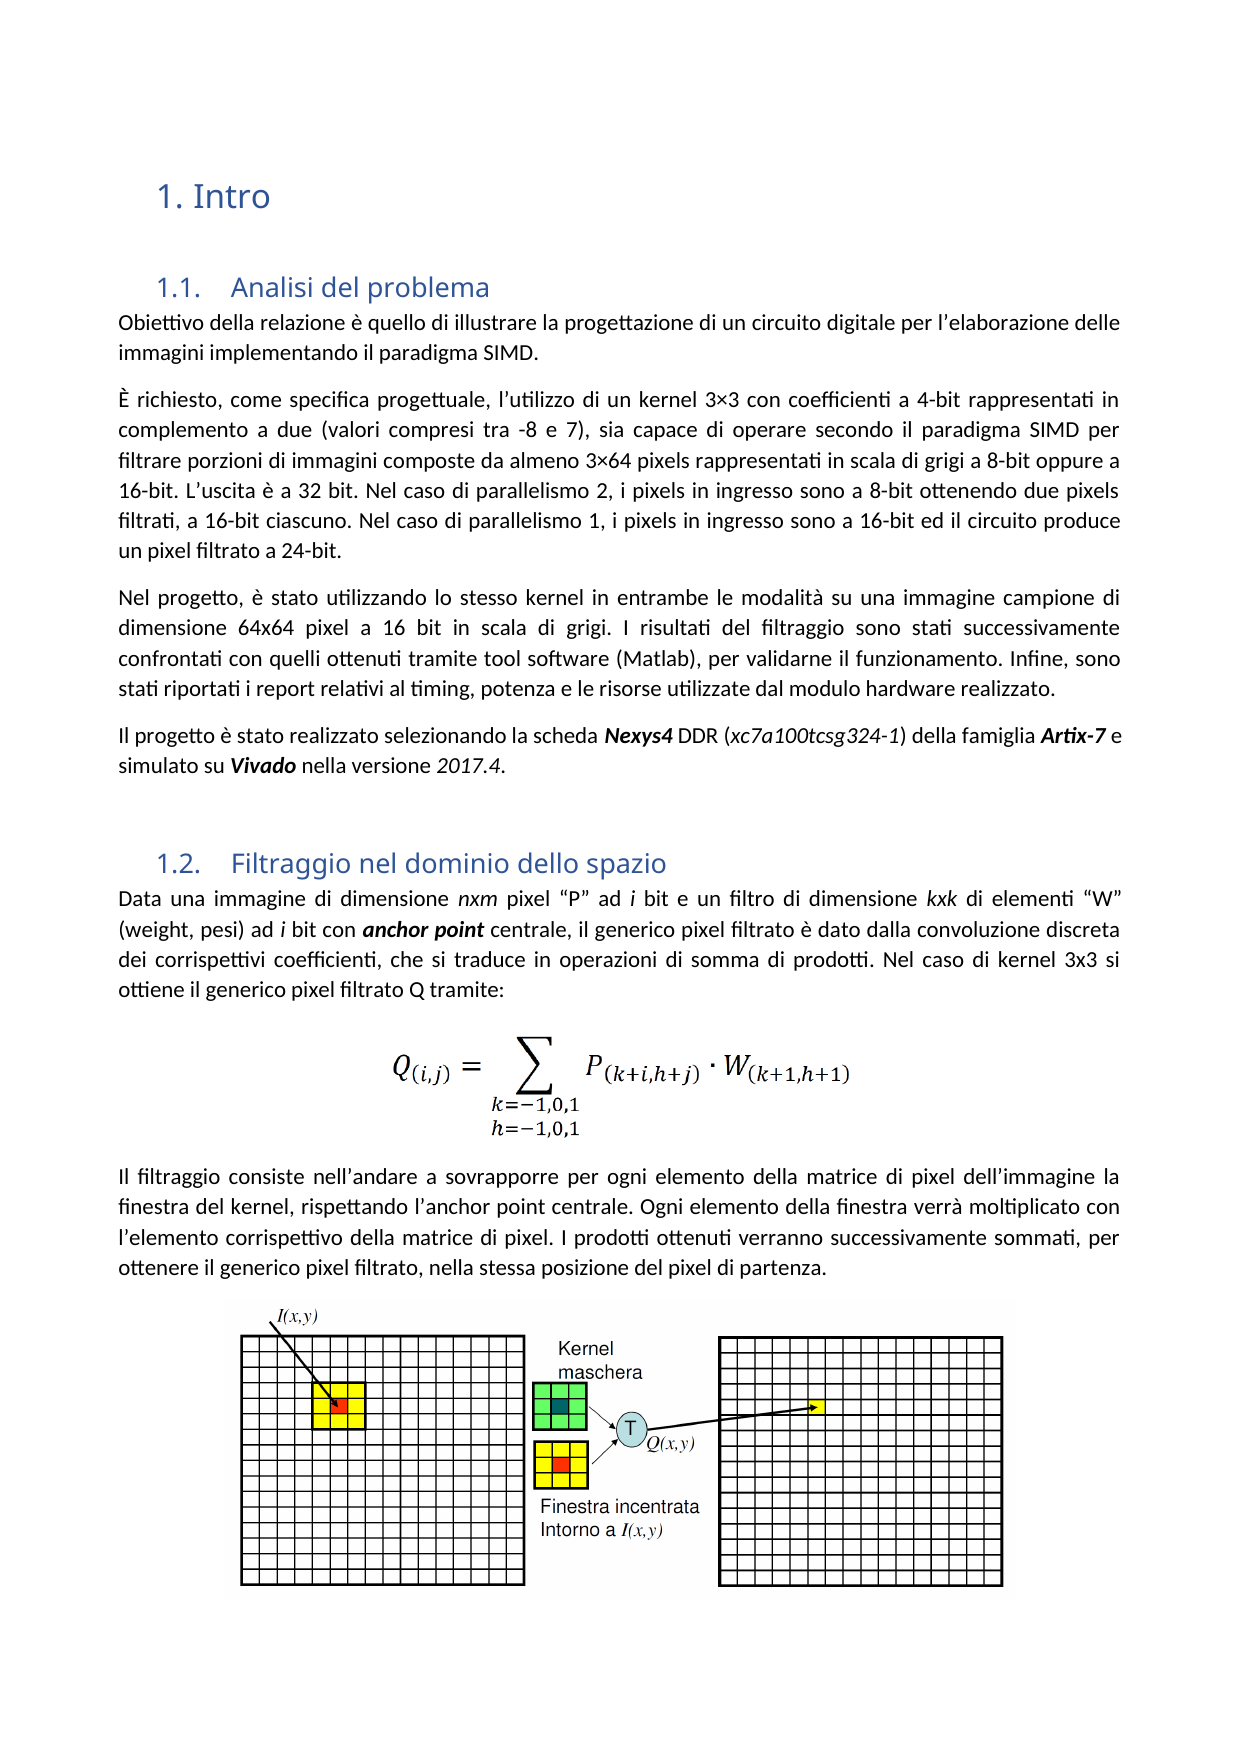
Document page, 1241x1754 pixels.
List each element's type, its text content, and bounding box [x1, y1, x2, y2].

subtitle Analisi del problema [156, 268, 1122, 305]
text È richiesto, come specifica progettuale, l’utilizzo di un kernel 3×3 con coefficienti a 4-bit rappresentati in complemento a due (valori compresi tra -8 e 7), sia capace di operare secondo il paradigma SIMD per filtrare porzioni di immagini composte da almeno 3×64 pixels rappresentati in scala di grigi a 8-bit oppure a 16-bit. L’uscita è a 32 bit. Nel caso di parallelismo 2, i pixels in ingresso sono a 8-bit ottenendo due pixels filtrati, a 16-bit ciascuno. Nel caso di parallelismo 1, i pixels in ingresso sono a 16-bit ed il circuito produce un pixel filtrato a 24-bit. [118, 385, 1122, 564]
picture [368, 1022, 872, 1144]
text Data una immagine di dimensione nxm pixel “P” ad i bit e un filtro di dimensione kxk di elementi “W” (weight, pesi) ad i bit con anchor point centrale, il generico pixel filtrato è dato dalla convoluzione discreta dei corrispettivi coefficienti, che si traduce in operazioni di somma di prodotti. Nel caso di kernel 3x3 si ottiene il generico pixel filtrato Q tramite: [118, 884, 1122, 1003]
text Il filtraggio consiste nell’andare a sovrapporre per ogni elemento della matrice di pixel dell’immagine la finestra del kernel, rispettando l’anchor point centrale. Ogni elemento della finestra verrà moltiplicato con l’elemento corrispettivo della matrice di pixel. I prodotti ottenuti verranno successivamente sommati, per ottenere il generico pixel filtrato, nella stessa posizione del pixel di partenza. [118, 1162, 1122, 1281]
subtitle Filtraggio nel dominio dello spazio [156, 845, 1122, 882]
text Obiettivo della relazione è quello di illustrare la progettazione di un circuito digitale per l’elaborazione delle immagini implementando il paradigma SIMD. [118, 308, 1122, 366]
picture [222, 1299, 1018, 1599]
subtitle Intro [156, 173, 1122, 218]
text Nel progetto, è stato utilizzando lo stesso kernel in entrambe le modalità su una immagine campione di dimensione 64x64 pixel a 16 bit in scala di grigi. I risultati del filtraggio sono stati successivamente confrontati con quelli ottenuti tramite tool software (Matlab), per validarne il funzionamento. Infine, sono stati riportati i report relativi al timing, potenza e le risorse utilizzate dal modulo hardware realizzato. [118, 583, 1122, 702]
text Il progetto è stato realizzato selezionando la scheda Nexys4 DDR (xc7a100tcsg324-1) della famiglia Artix-7 e simulato su Vivado nella versione 2017.4. [118, 721, 1122, 779]
